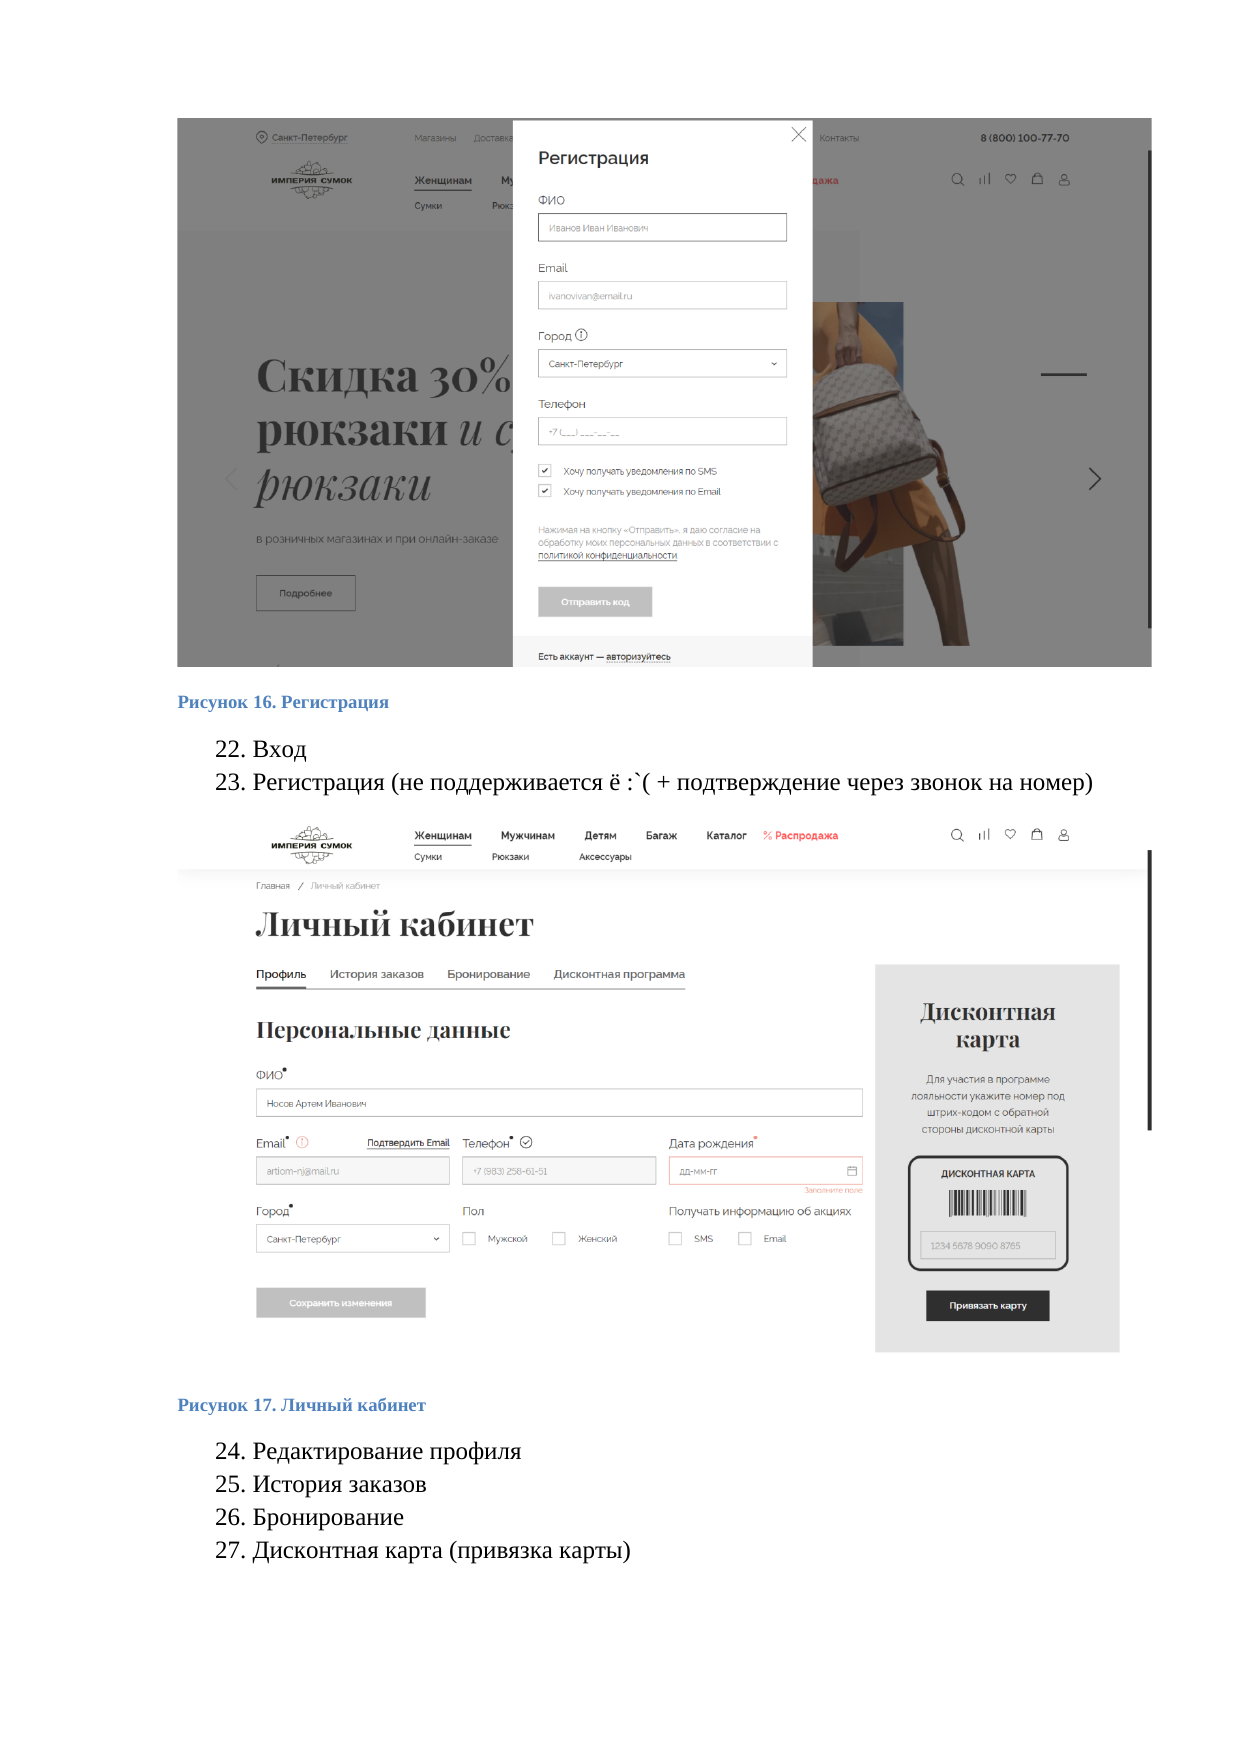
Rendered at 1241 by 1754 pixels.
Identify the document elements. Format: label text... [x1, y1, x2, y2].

list Бронирование [215, 1502, 1152, 1531]
list Регистрация (не поддерживается ё :`( + подтверждение через звонок на номер) [215, 767, 1152, 796]
list Вход [215, 734, 1152, 763]
list История заказов [215, 1469, 1152, 1498]
picture [177, 820, 1152, 1369]
picture [177, 118, 1152, 667]
list Редактирование профиля [215, 1436, 1152, 1465]
list Дисконтная карта (привязка карты) [215, 1535, 1152, 1564]
